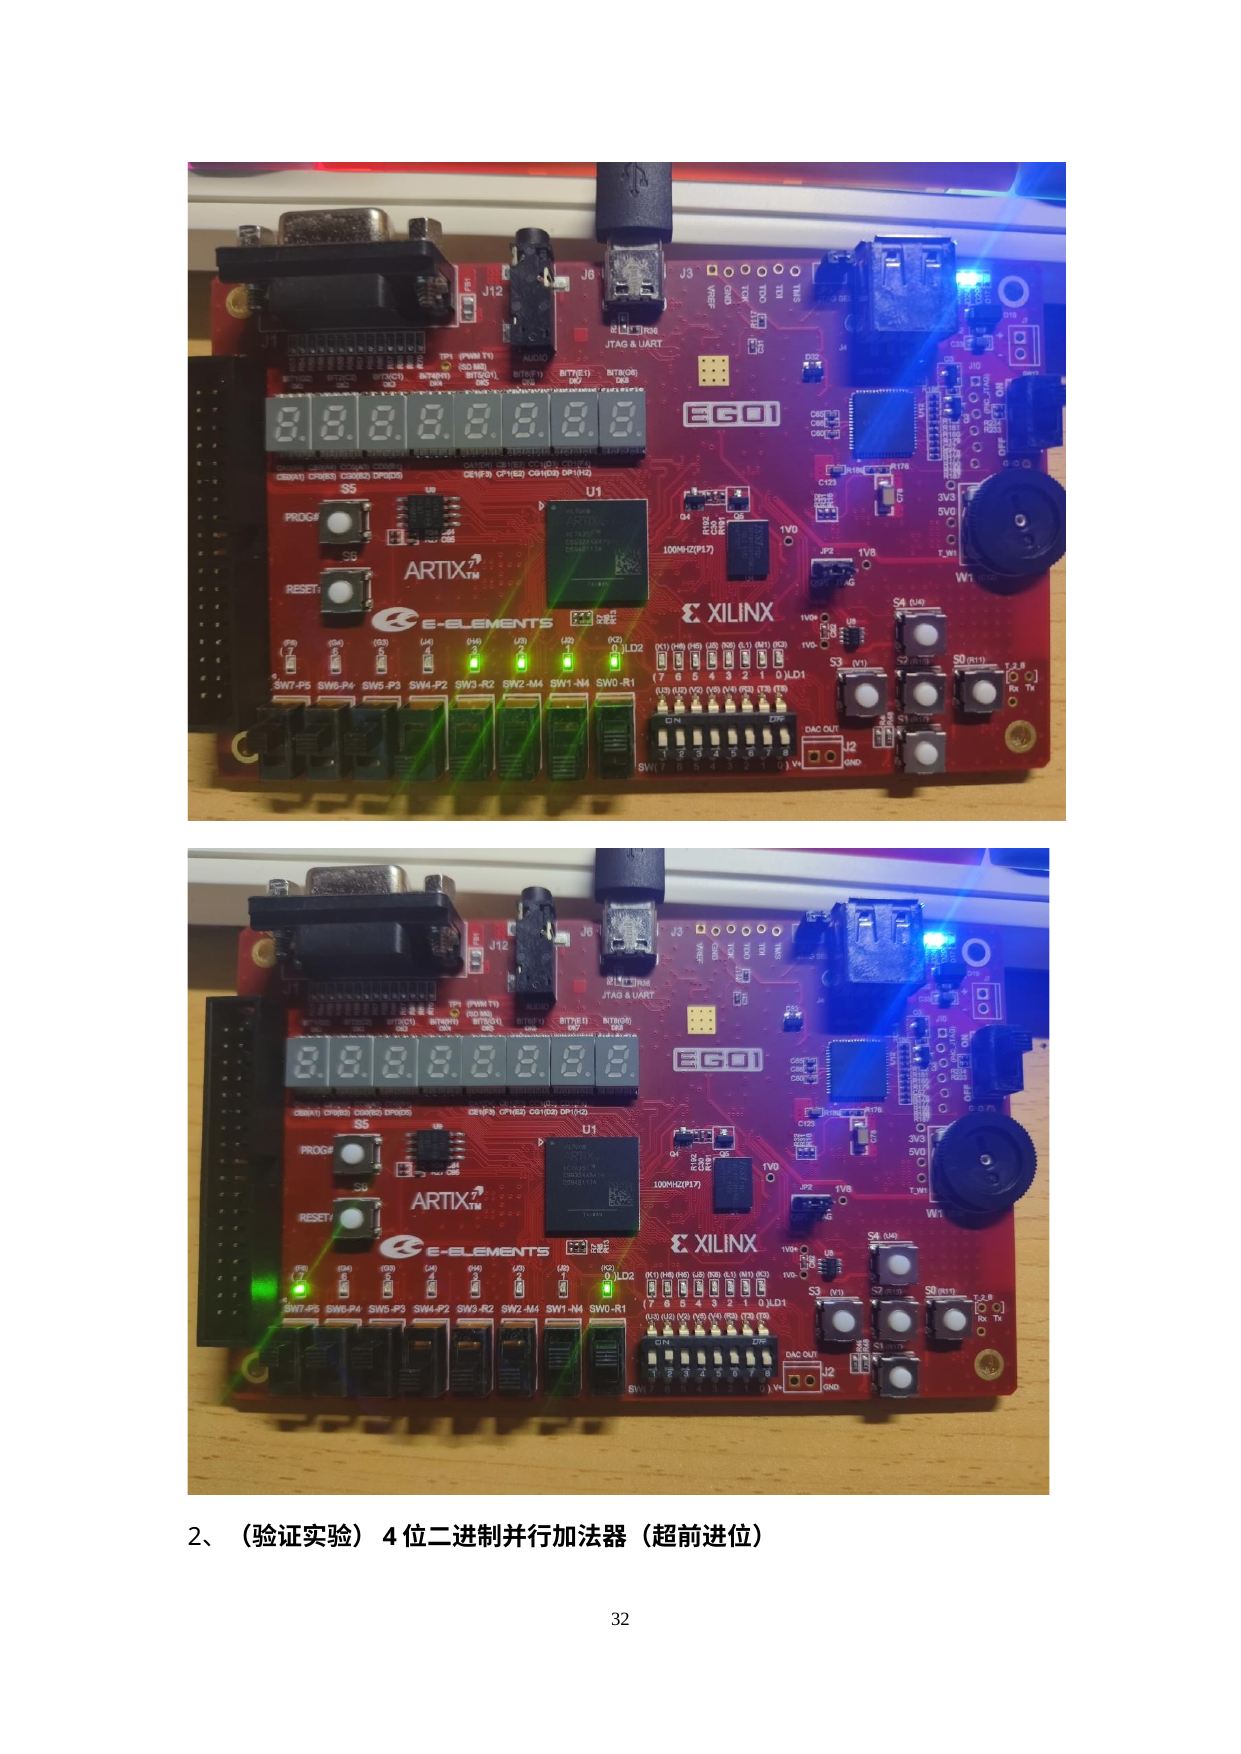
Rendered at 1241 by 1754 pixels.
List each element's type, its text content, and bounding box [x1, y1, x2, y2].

list （验证实验） 4位二进制并行加法器（超前进位） [187, 1502, 1053, 1567]
picture [189, 162, 1065, 821]
picture [187, 848, 1050, 1495]
